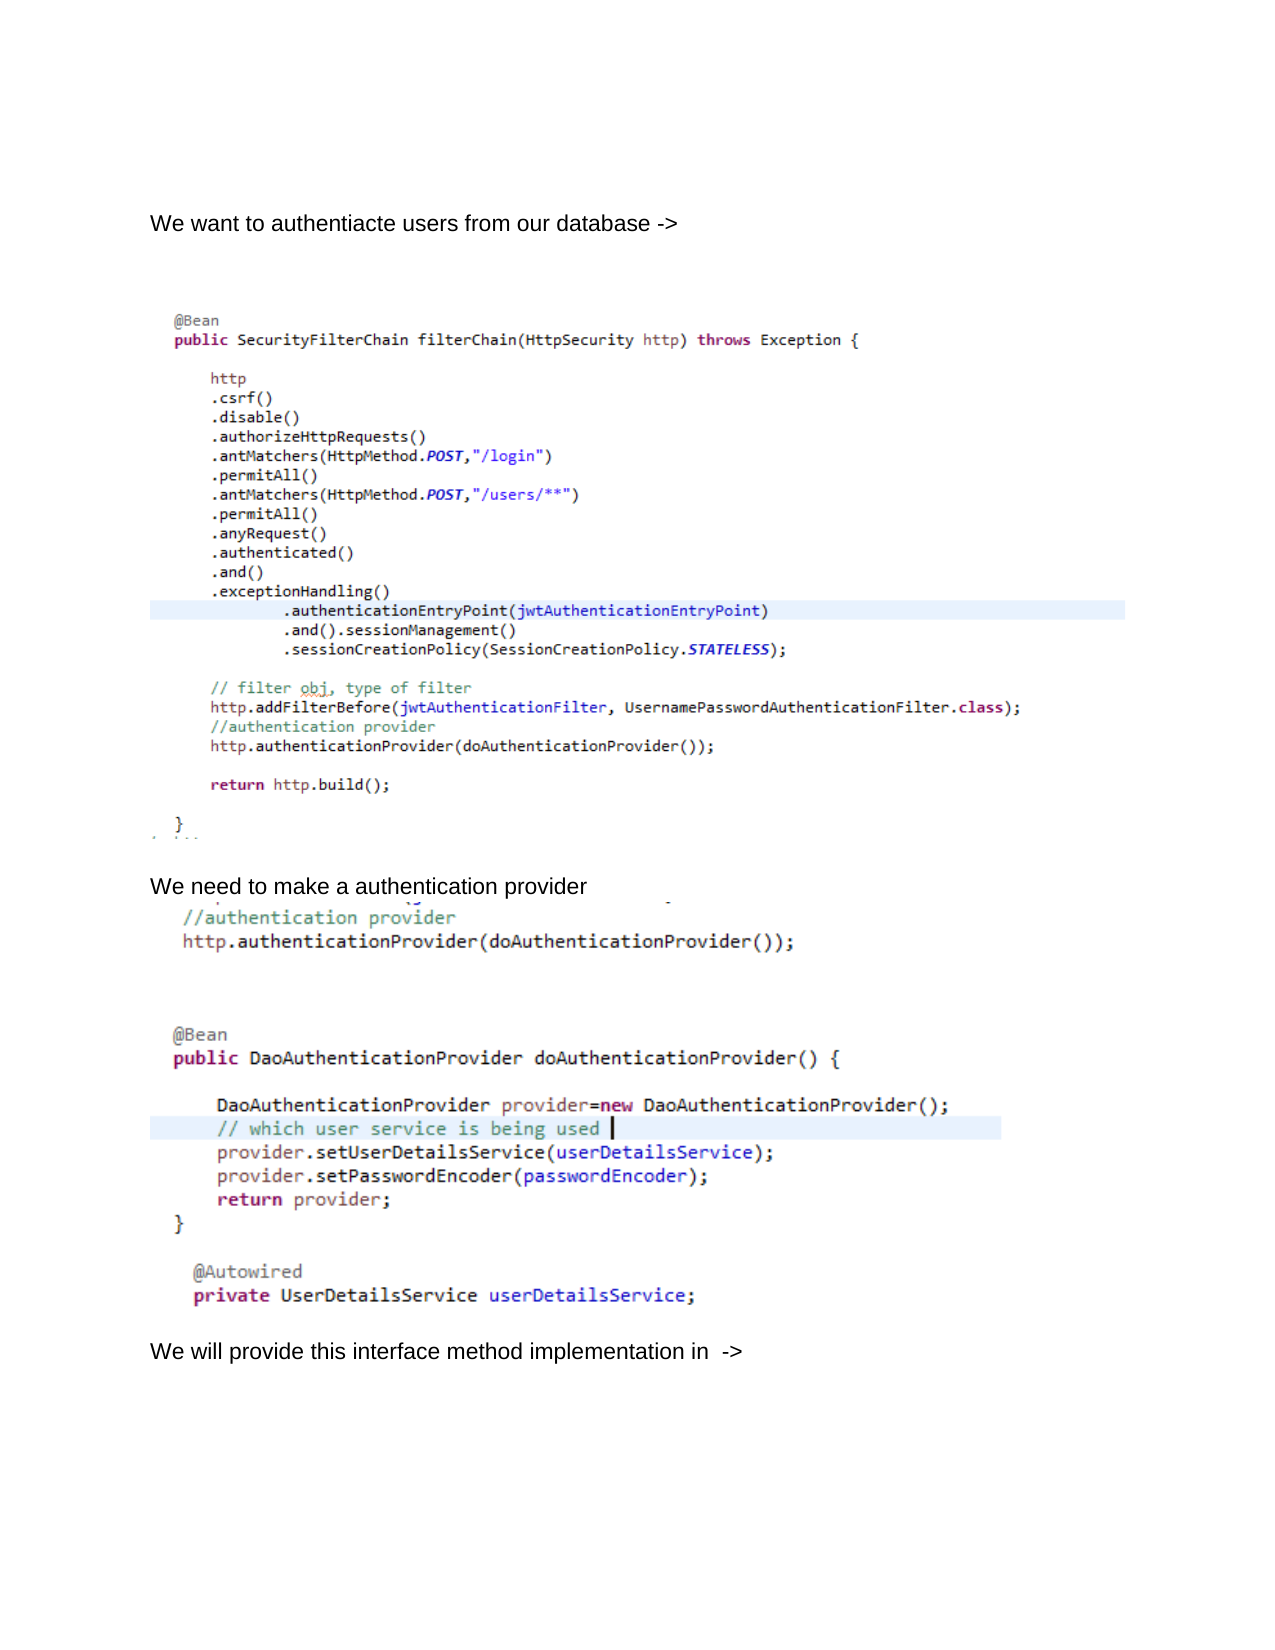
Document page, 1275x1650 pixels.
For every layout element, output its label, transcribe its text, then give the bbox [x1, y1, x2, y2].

picture [150, 1008, 1002, 1242]
text We need to make a authentication provider [150, 873, 1125, 899]
picture [150, 301, 1125, 839]
text We will provide this interface method implementation in -> [150, 1338, 1125, 1365]
picture [150, 1245, 861, 1335]
picture [150, 902, 913, 975]
text We want to authentiacte users from our database -> [150, 210, 1125, 237]
